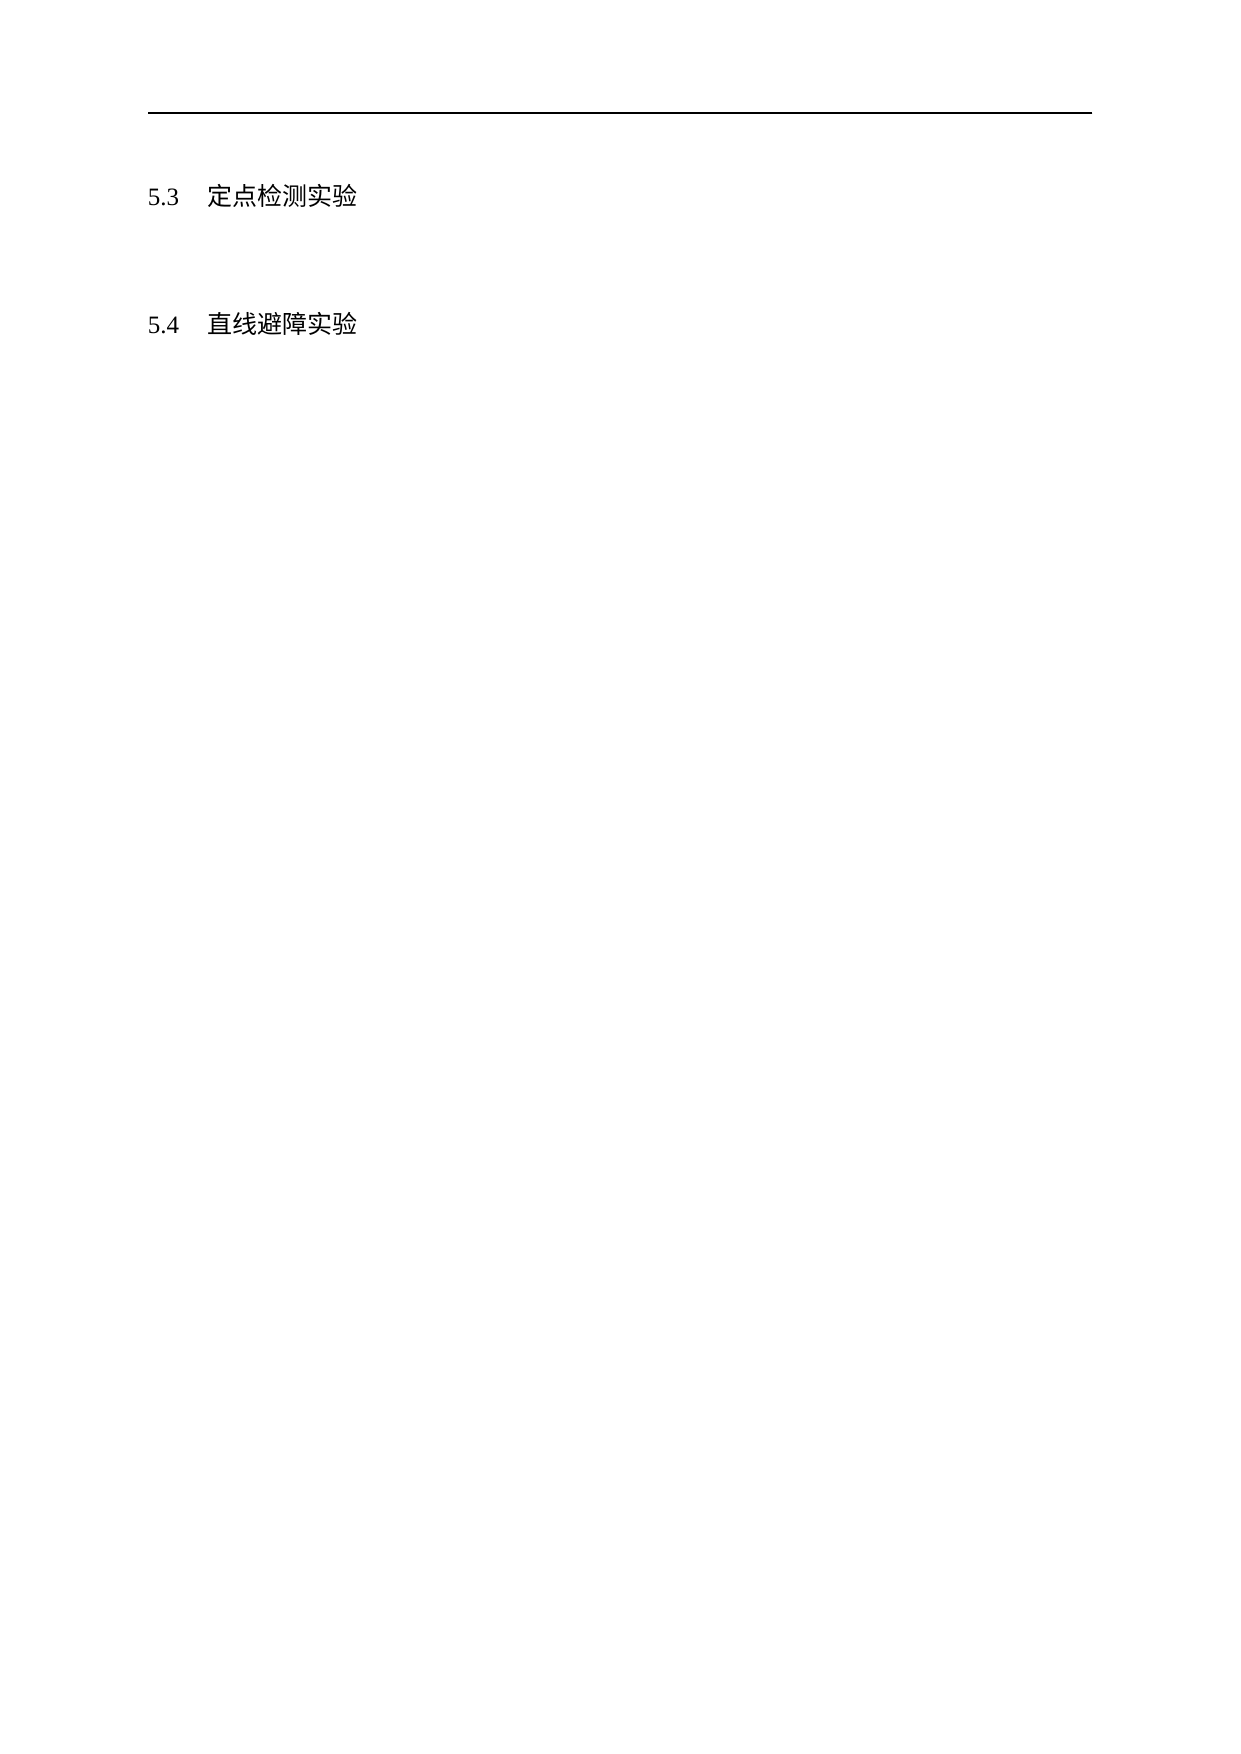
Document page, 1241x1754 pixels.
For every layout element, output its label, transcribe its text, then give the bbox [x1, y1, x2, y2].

subtitle 直线避障实验 [148, 290, 1092, 355]
subtitle 定点检测实验 [148, 162, 1092, 227]
